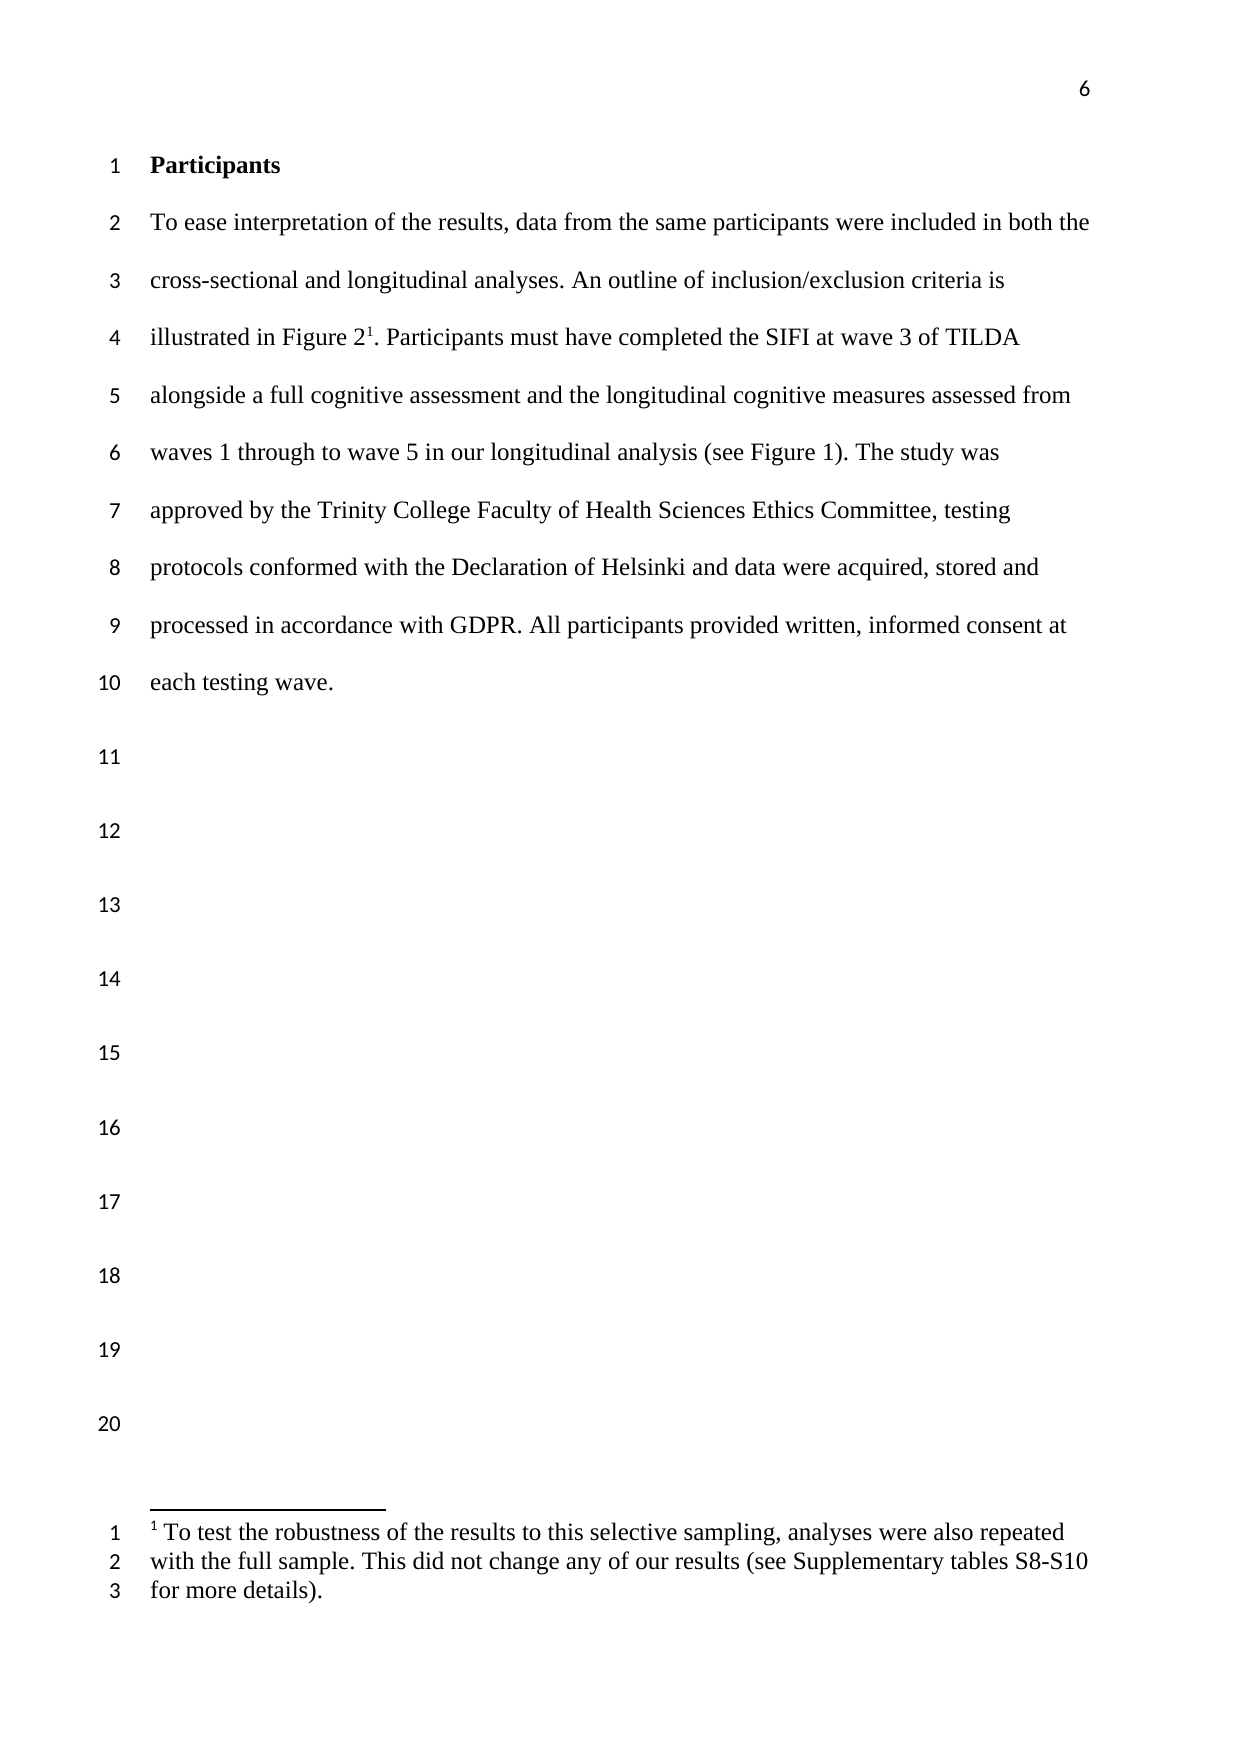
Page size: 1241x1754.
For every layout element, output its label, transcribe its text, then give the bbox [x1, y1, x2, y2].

text Participants [150, 150, 1090, 179]
text To ease interpretation of the results, data from the same participants were included in both the cross-sectional and longitudinal analyses. An outline of inclusion/exclusion criteria is illustrated in Figure 2. Participants must have completed the SIFI at wave 3 of TILDA alongside a full cognitive assessment and the longitudinal cognitive measures assessed from waves 1 through to wave 5 in our longitudinal analysis (see Figure 1). The study was approved by the Trinity College Faculty of Health Sciences Ethics Committee, testing protocols conformed with the Declaration of Helsinki and data were acquired, stored and processed in accordance with GDPR. All participants provided written, informed consent at each testing wave. [150, 207, 1090, 696]
